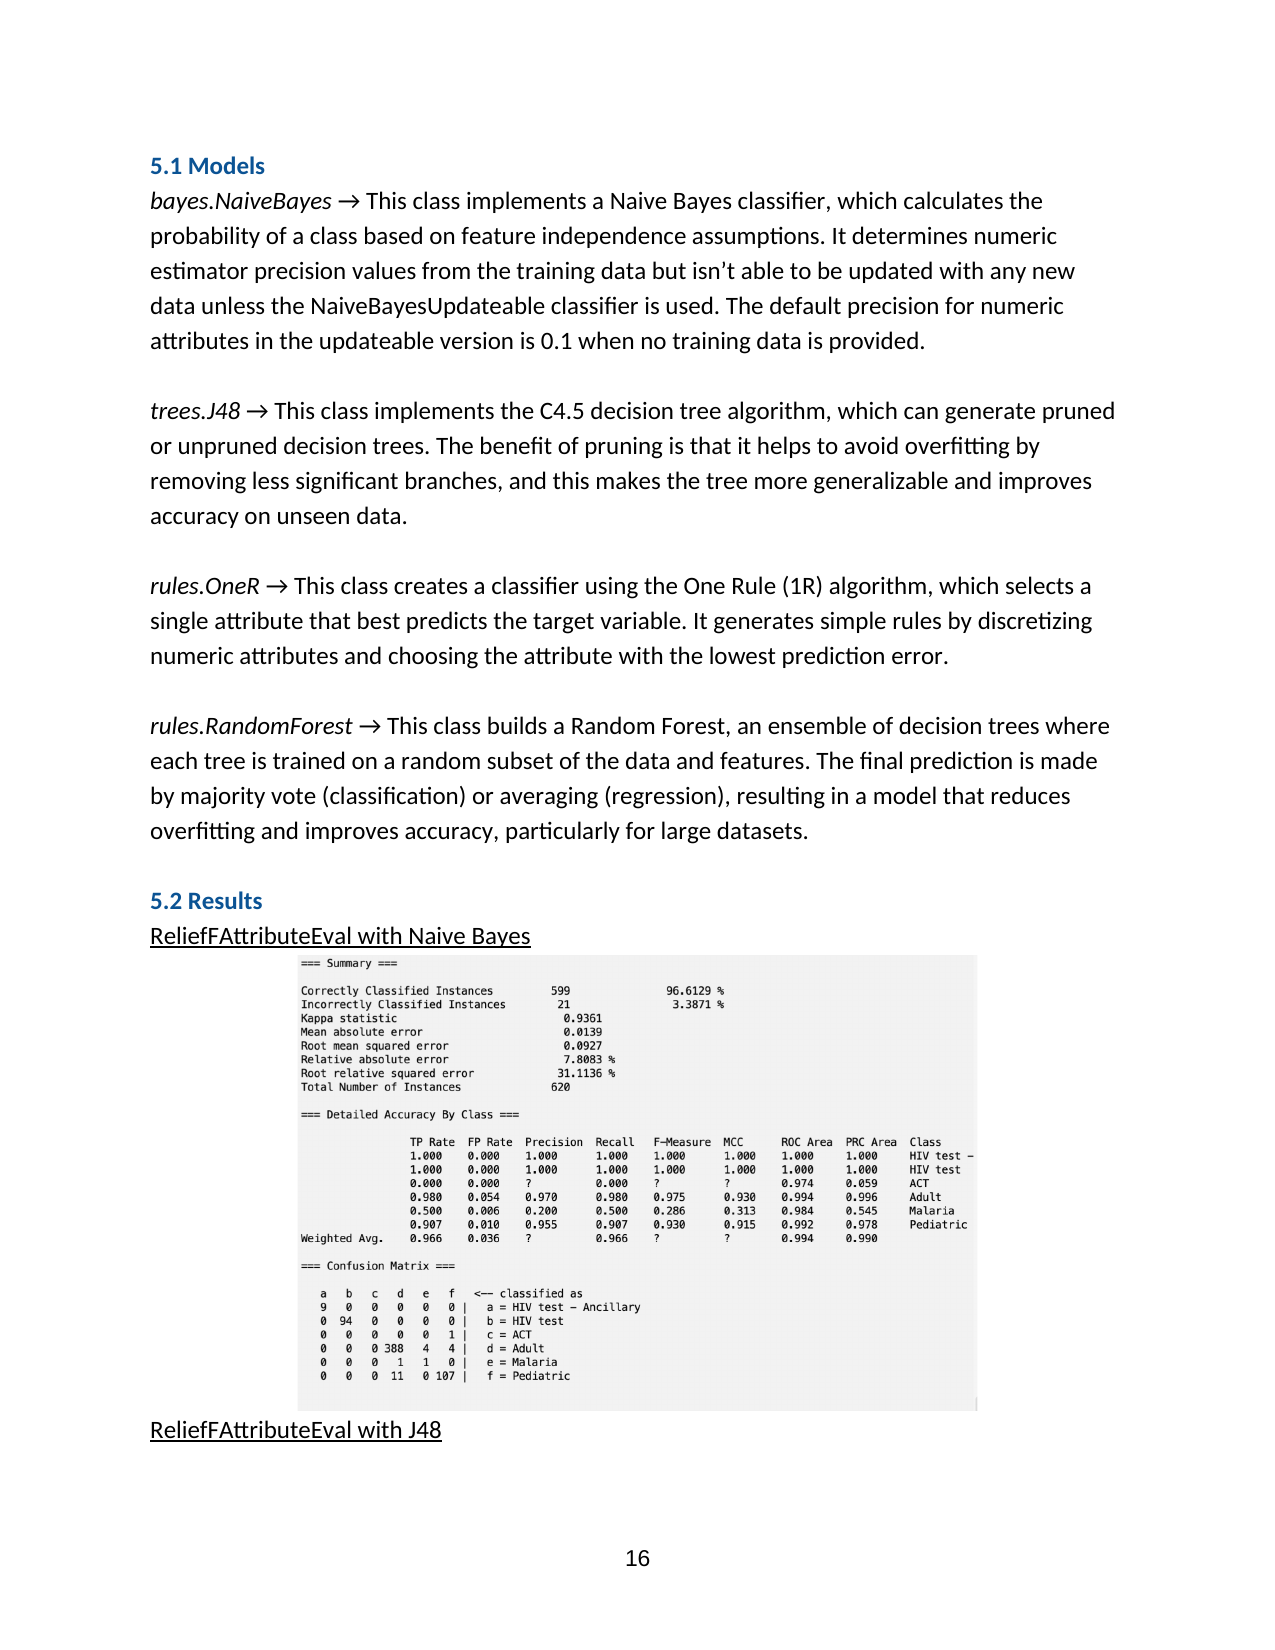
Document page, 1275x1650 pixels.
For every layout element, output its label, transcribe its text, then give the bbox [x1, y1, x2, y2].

text 5.2 Results [150, 885, 1125, 916]
picture [297, 955, 978, 1411]
text rules.RandomForest → This class builds a Random Forest, an ensemble of decision trees where each tree is trained on a random subset of the data and features. The final prediction is made by majority vote (classification) or averaging (regression), resulting in a model that reduces overfitting and improves accuracy, particularly for large datasets. [150, 710, 1125, 846]
text ReliefFAttributeEval with Naive Bayes [150, 920, 1125, 951]
text bayes.NaiveBayes → This class implements a Naive Bayes classifier, which calculates the probability of a class based on feature independence assumptions. It determines numeric estimator precision values from the training data but isn’t able to be updated with any new data unless the NaiveBayesUpdateable classifier is used. The default precision for numeric attributes in the updateable version is 0.1 when no training data is provided. [150, 185, 1125, 356]
text 5.1 Models [150, 150, 1125, 181]
text ReliefFAttributeEval with J48 [150, 1414, 1125, 1445]
text trees.J48 → This class implements the C4.5 decision tree algorithm, which can generate pruned or unpruned decision trees. The benefit of pruning is that it helps to avoid overfitting by removing less significant branches, and this makes the tree more generalizable and improves accuracy on unseen data. [150, 395, 1125, 531]
text rules.OneR → This class creates a classifier using the One Rule (1R) algorithm, which selects a single attribute that best predicts the target variable. It generates simple rules by discretizing numeric attributes and choosing the attribute with the lowest prediction error. [150, 570, 1125, 671]
